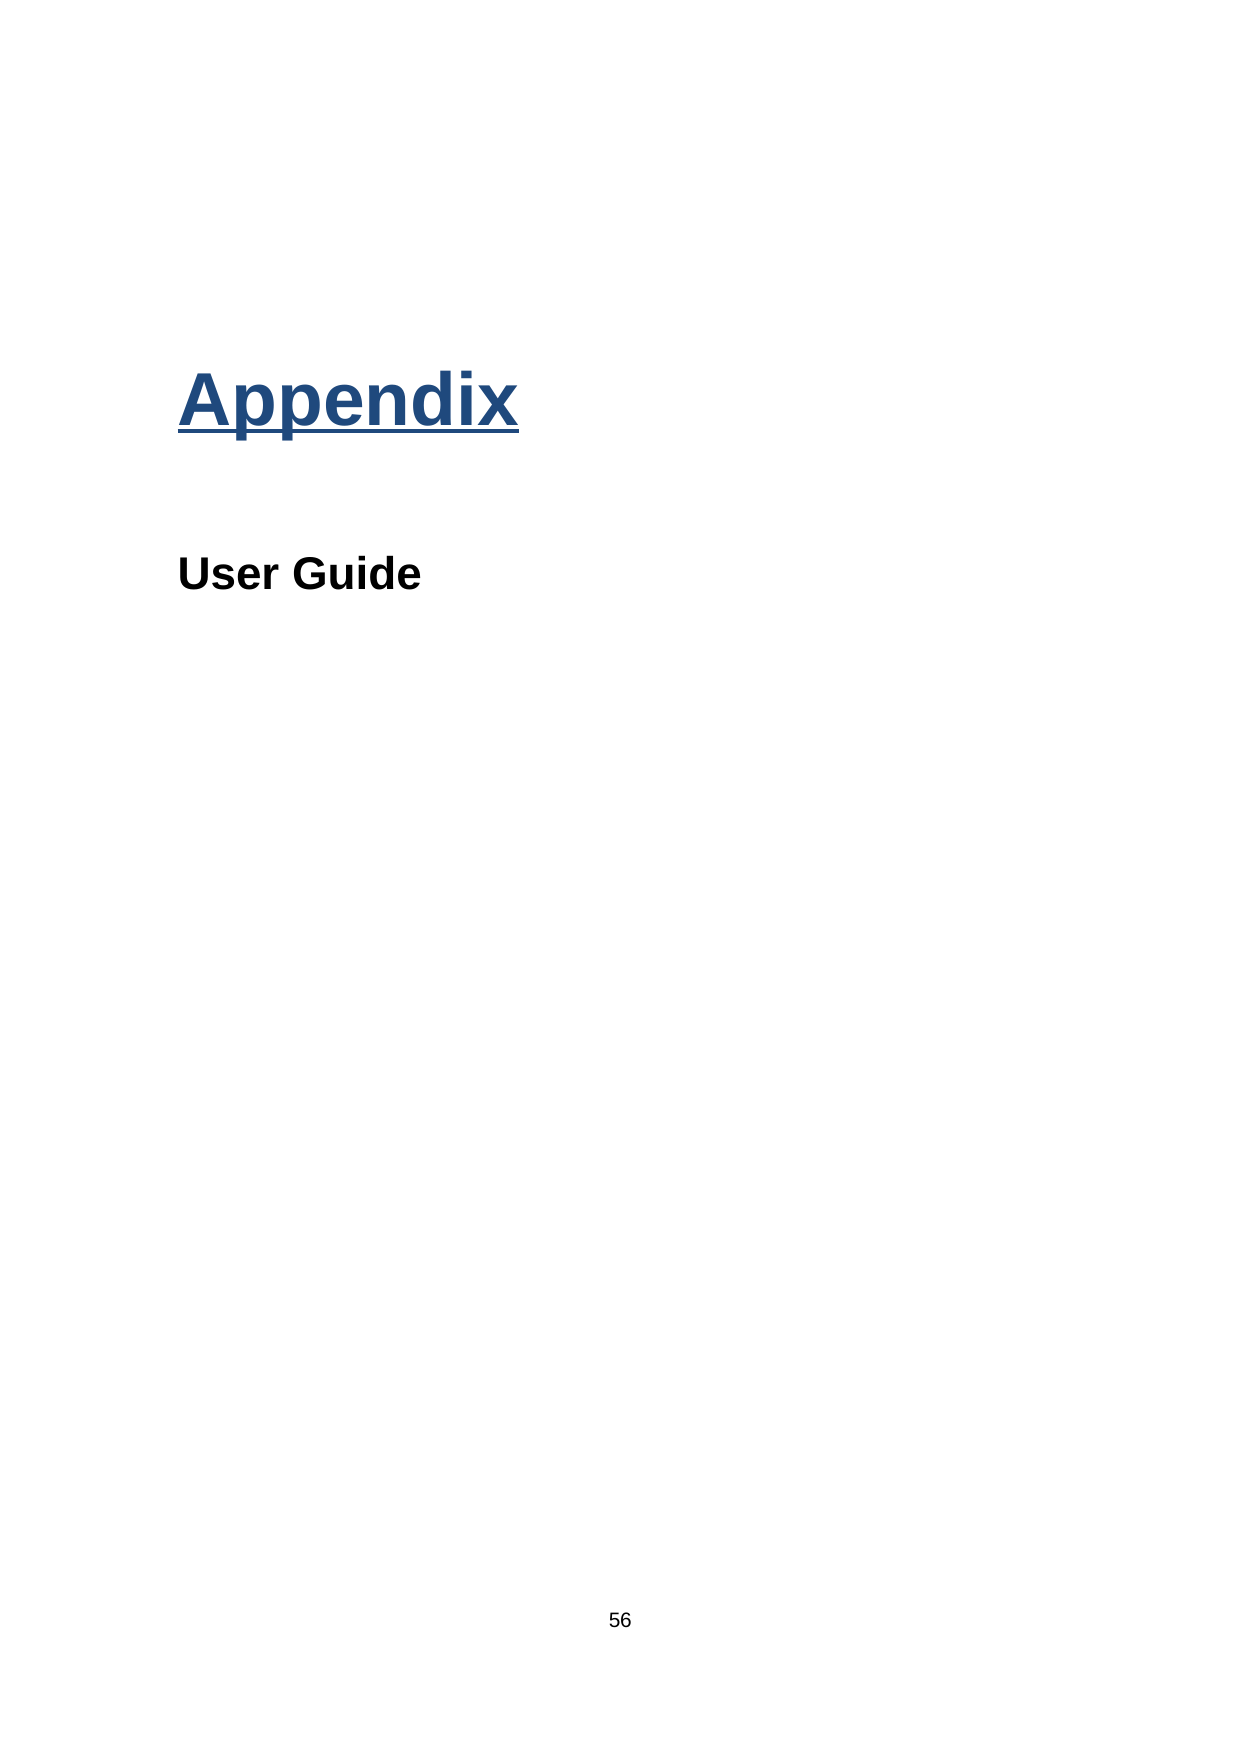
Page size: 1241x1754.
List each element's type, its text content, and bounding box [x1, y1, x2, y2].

title Appendix [177, 354, 1063, 441]
text User Guide [177, 546, 1063, 599]
